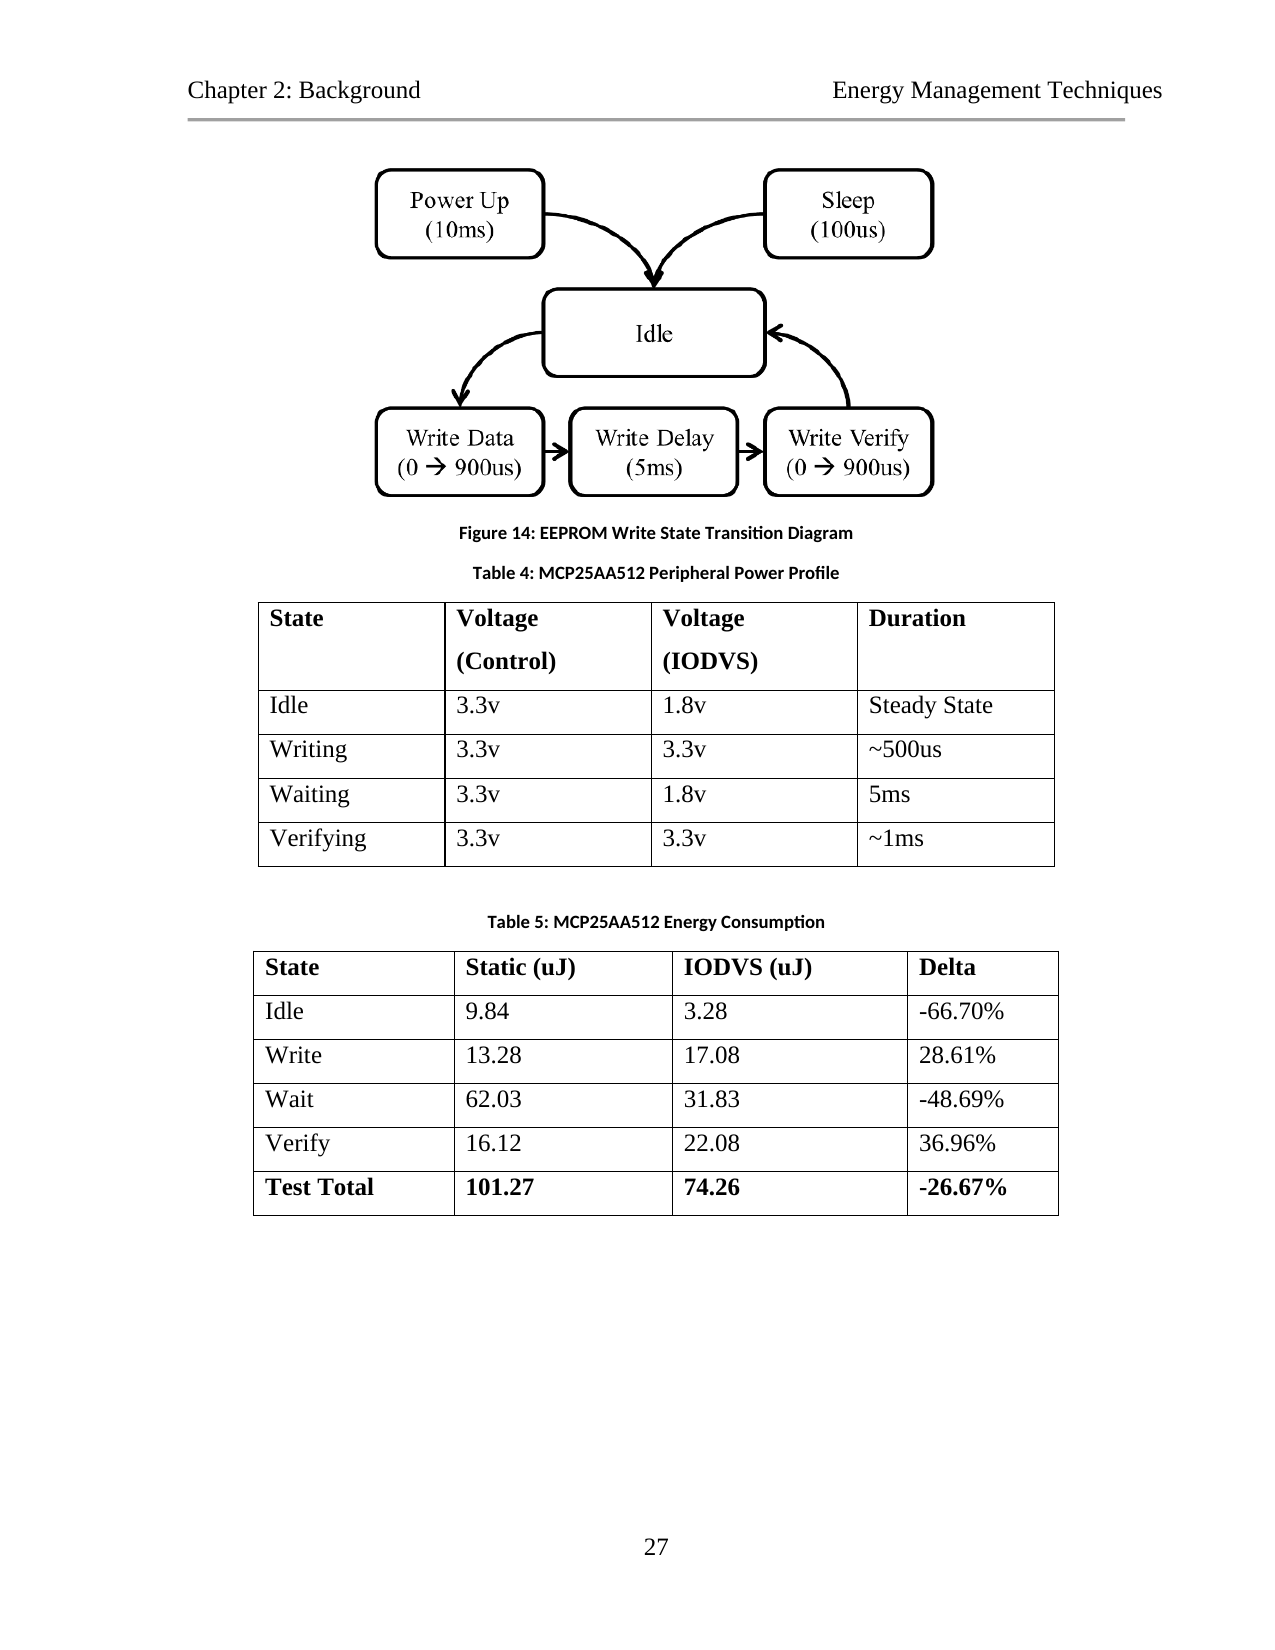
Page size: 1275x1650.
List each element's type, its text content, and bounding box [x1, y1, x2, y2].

table_cell 101.27 [455, 1172, 672, 1215]
table_header State [254, 952, 454, 995]
table_cell Waiting [259, 779, 444, 822]
table_cell 1.8v [652, 691, 857, 733]
table_cell 3.3v [652, 823, 857, 866]
table_cell Steady State [858, 691, 1054, 733]
table_cell Writing [259, 735, 444, 778]
table_cell 17.08 [673, 1040, 907, 1083]
table_cell Verify [254, 1128, 454, 1171]
table_header IODVS (uJ) [673, 952, 907, 995]
table_header Static (uJ) [455, 952, 672, 995]
table_cell 13.28 [455, 1040, 672, 1083]
table_cell -26.67% [908, 1172, 1058, 1215]
table_header Voltage (IODVS) [652, 603, 857, 689]
table_cell Wait [254, 1084, 454, 1127]
table_cell 36.96% [908, 1128, 1058, 1171]
table_cell ~500us [858, 735, 1054, 778]
table_cell 5ms [858, 779, 1054, 822]
table_cell Test Total [254, 1172, 454, 1215]
table_header Delta [908, 952, 1058, 995]
table_cell -48.69% [908, 1084, 1058, 1127]
table_cell Idle [259, 691, 444, 733]
table_cell 3.3v [446, 779, 651, 822]
table_cell ~1ms [858, 823, 1054, 866]
table_cell Write [254, 1040, 454, 1083]
table_cell 16.12 [455, 1128, 672, 1171]
table_cell 62.03 [455, 1084, 672, 1127]
table_cell 3.3v [446, 823, 651, 866]
table_header State [259, 603, 444, 689]
table_cell -66.70% [908, 996, 1058, 1039]
table_cell 31.83 [673, 1084, 907, 1127]
table_cell 3.3v [446, 691, 651, 733]
table_cell 28.61% [908, 1040, 1058, 1083]
table_cell 3.28 [673, 996, 907, 1039]
table_cell 74.26 [673, 1172, 907, 1215]
table_cell 22.08 [673, 1128, 907, 1171]
table_cell Idle [254, 996, 454, 1039]
table_cell 1.8v [652, 779, 857, 822]
table_header Voltage (Control) [446, 603, 651, 689]
table_header Duration [858, 603, 1054, 689]
table_cell 3.3v [446, 735, 651, 778]
table_cell 3.3v [652, 735, 857, 778]
table_cell Verifying [259, 823, 444, 866]
table_cell 9.84 [455, 996, 672, 1039]
picture [367, 161, 946, 507]
